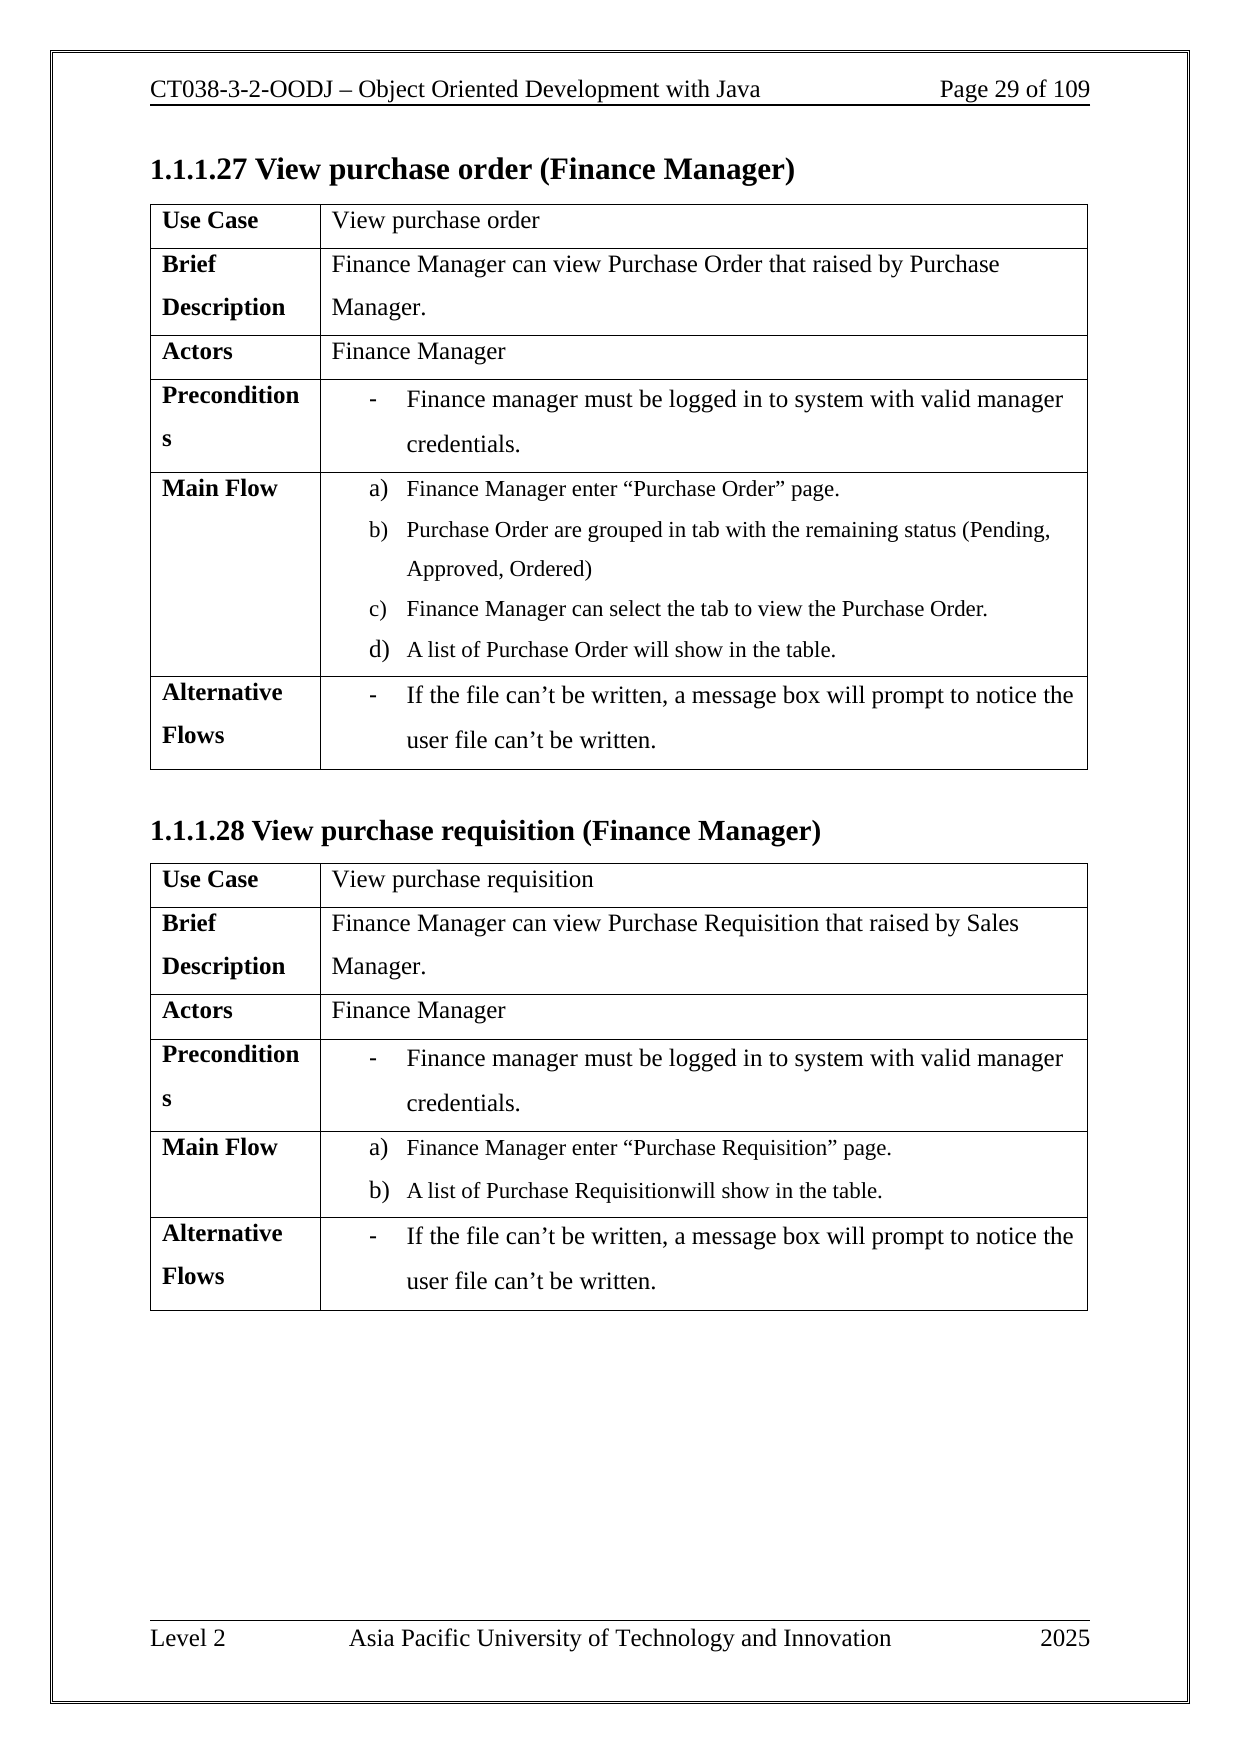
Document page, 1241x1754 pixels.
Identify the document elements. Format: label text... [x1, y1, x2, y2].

table_cell Finance Manager [321, 336, 1087, 379]
table_header View purchase order [321, 205, 1087, 248]
table_header View purchase requisition [321, 864, 1087, 907]
table_cell Finance Manager enter “Purchase Order” page. Purchase Order are grouped in tab with the remaining status (Pending, Approved, Ordered) Finance Manager can select the tab to view the Purchase Order. A list of Purchase Order will show in the table. [321, 473, 1087, 676]
subtitle 1.1.1.28 View purchase requisition (Finance Manager) [150, 813, 1090, 846]
table_cell Alternative Flows [151, 677, 320, 769]
table_cell Preconditions [151, 380, 320, 472]
table_header Use Case [151, 205, 320, 248]
table_cell Brief Description [151, 908, 320, 994]
table_header Use Case [151, 864, 320, 907]
table_cell Main Flow [151, 473, 320, 676]
table_cell Finance Manager can view Purchase Requisition that raised by Sales Manager. [321, 908, 1087, 994]
table_cell Finance Manager enter “Purchase Requisition” page. A list of Purchase Requisitionwill show in the table. [321, 1132, 1087, 1217]
table_cell Preconditions [151, 1040, 320, 1131]
table_cell Actors [151, 995, 320, 1038]
table_cell Brief Description [151, 249, 320, 335]
table_cell Actors [151, 336, 320, 379]
table_cell Finance Manager [321, 995, 1087, 1038]
table_cell If the file can’t be written, a message box will prompt to notice the user file can’t be written. [321, 677, 1087, 769]
table_cell Finance manager must be logged in to system with valid manager credentials. [321, 1040, 1087, 1131]
table_cell Finance manager must be logged in to system with valid manager credentials. [321, 380, 1087, 472]
subtitle 1.1.1.27 View purchase order (Finance Manager) [150, 150, 1090, 186]
table_cell Finance Manager can view Purchase Order that raised by Purchase Manager. [321, 249, 1087, 335]
table_cell If the file can’t be written, a message box will prompt to notice the user file can’t be written. [321, 1218, 1087, 1309]
table_cell Alternative Flows [151, 1218, 320, 1309]
table_cell Main Flow [151, 1132, 320, 1217]
